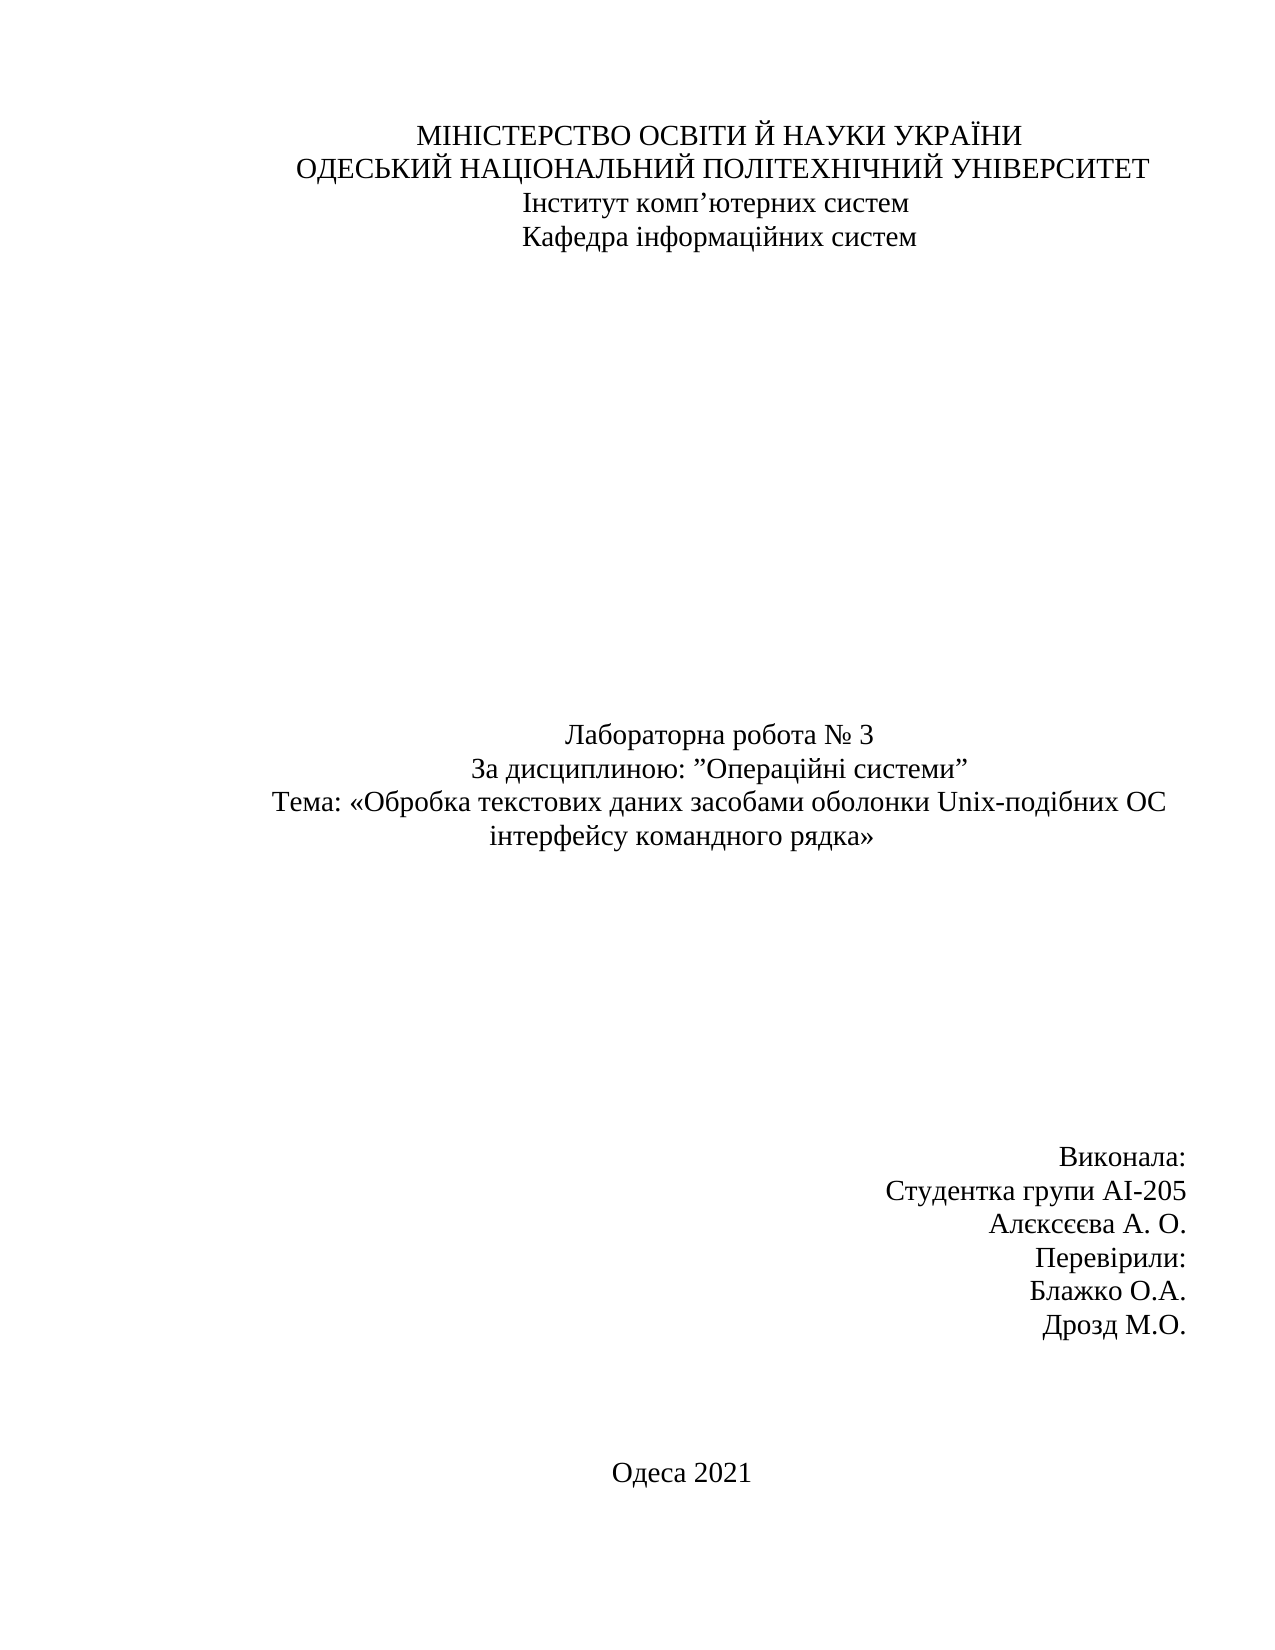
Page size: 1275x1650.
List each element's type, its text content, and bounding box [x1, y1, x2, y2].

text Дрозд М.О. [252, 1307, 1186, 1341]
text Тема: «Обробка текстових даних засобами оболонки Unix-подібних ОС [252, 784, 1186, 818]
text ОДЕСЬКИЙ НАЦІОНАЛЬНИЙ ПОЛІТЕХНІЧНИЙ УНІВЕРСИТЕТ [252, 152, 1186, 185]
text Лабораторна робота № 3 [252, 717, 1186, 751]
text Алєксєєва А. О. [252, 1206, 1186, 1240]
text МІНІСТЕРСТВО ОСВІТИ Й НАУКИ УКРАЇНИ [252, 118, 1186, 152]
text Кафедра інформаційних систем [252, 219, 1186, 252]
text За дисциплиною: ”Операційні системи” [252, 751, 1186, 784]
text Інститут комп’ютерних систем [252, 185, 1186, 219]
text інтерфейсу командного рядка» [177, 818, 1186, 852]
text Студентка групи АІ-205 [252, 1173, 1186, 1206]
text Блажко О.А. [252, 1273, 1186, 1307]
text Одеса 2021 [177, 1341, 1186, 1489]
text Перевірили: [252, 1240, 1186, 1273]
text Виконала: [252, 1139, 1186, 1173]
